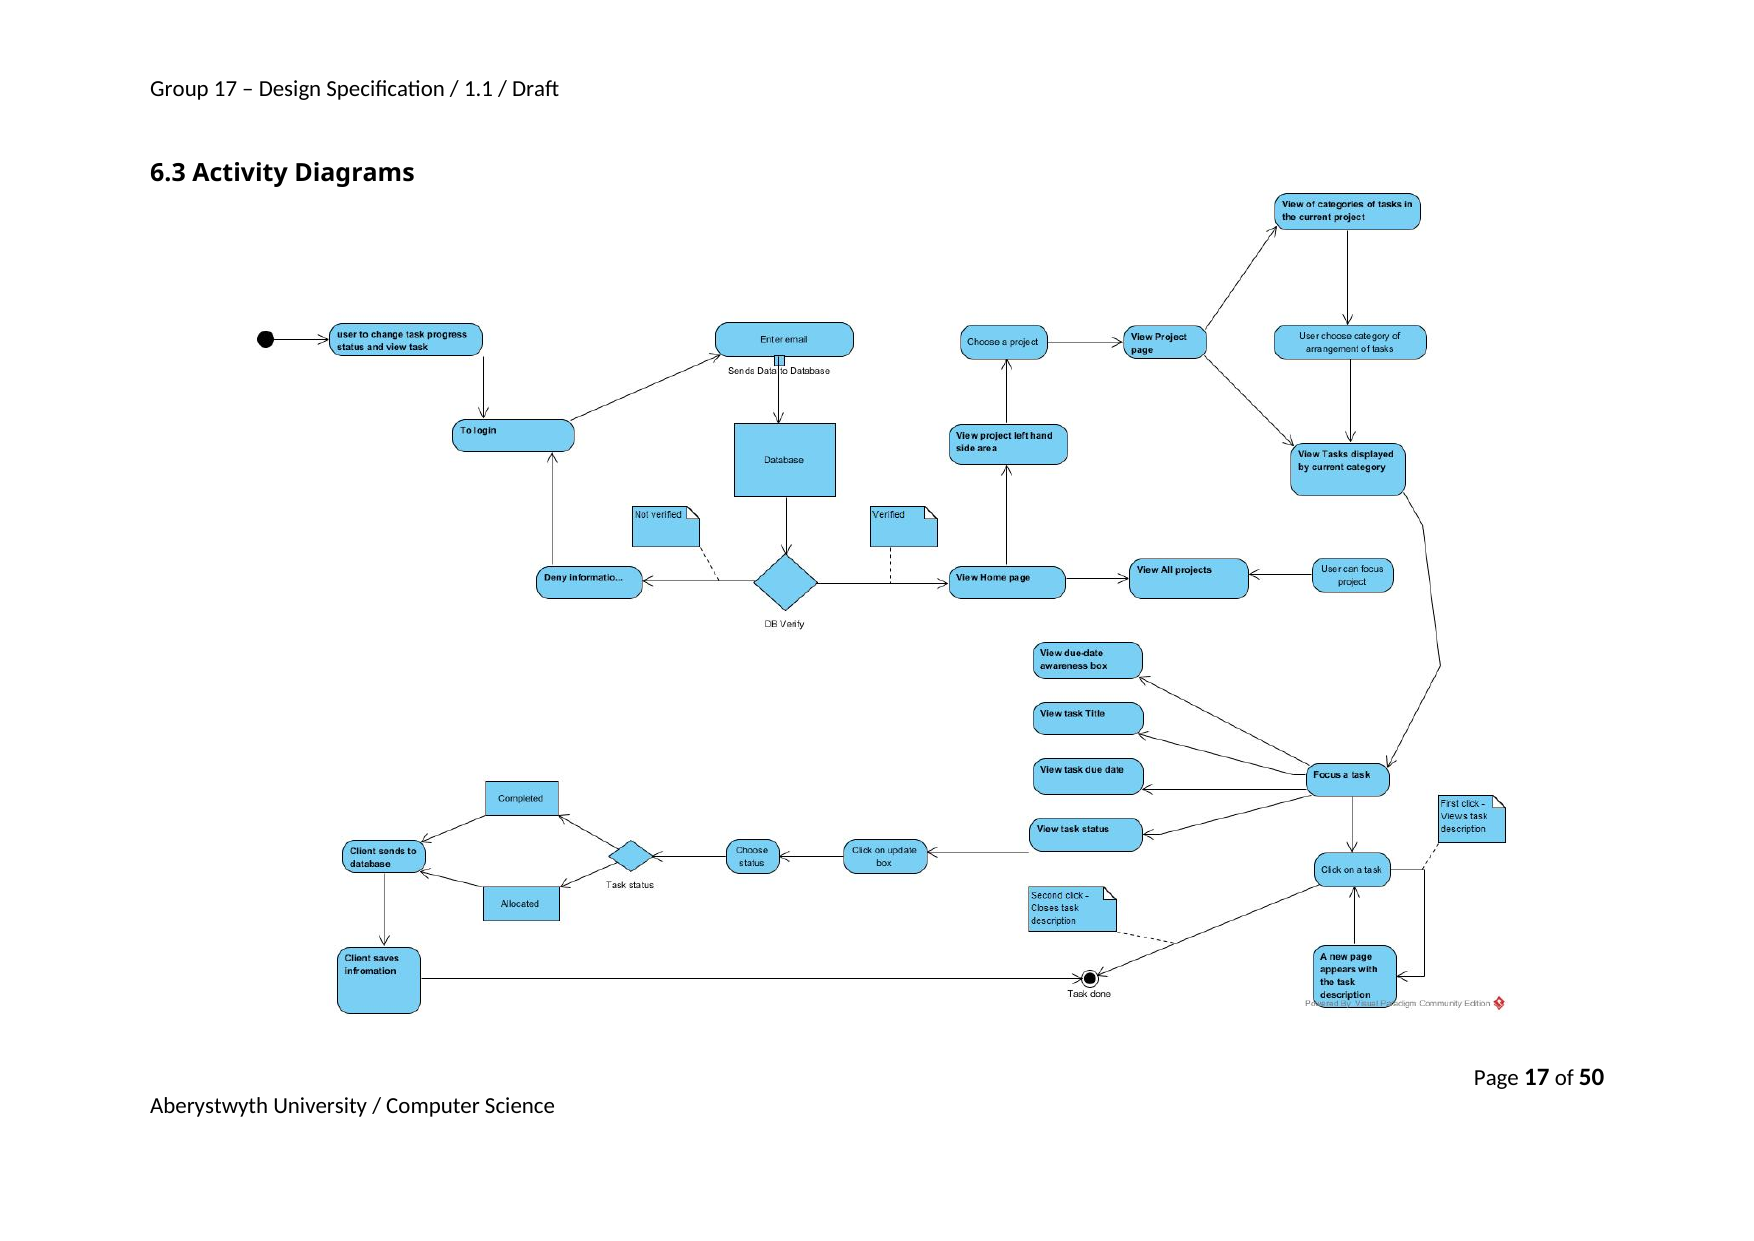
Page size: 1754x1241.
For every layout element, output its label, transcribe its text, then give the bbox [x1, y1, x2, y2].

picture [245, 190, 1509, 1017]
subtitle 6.3 Activity Diagrams [150, 154, 1604, 188]
